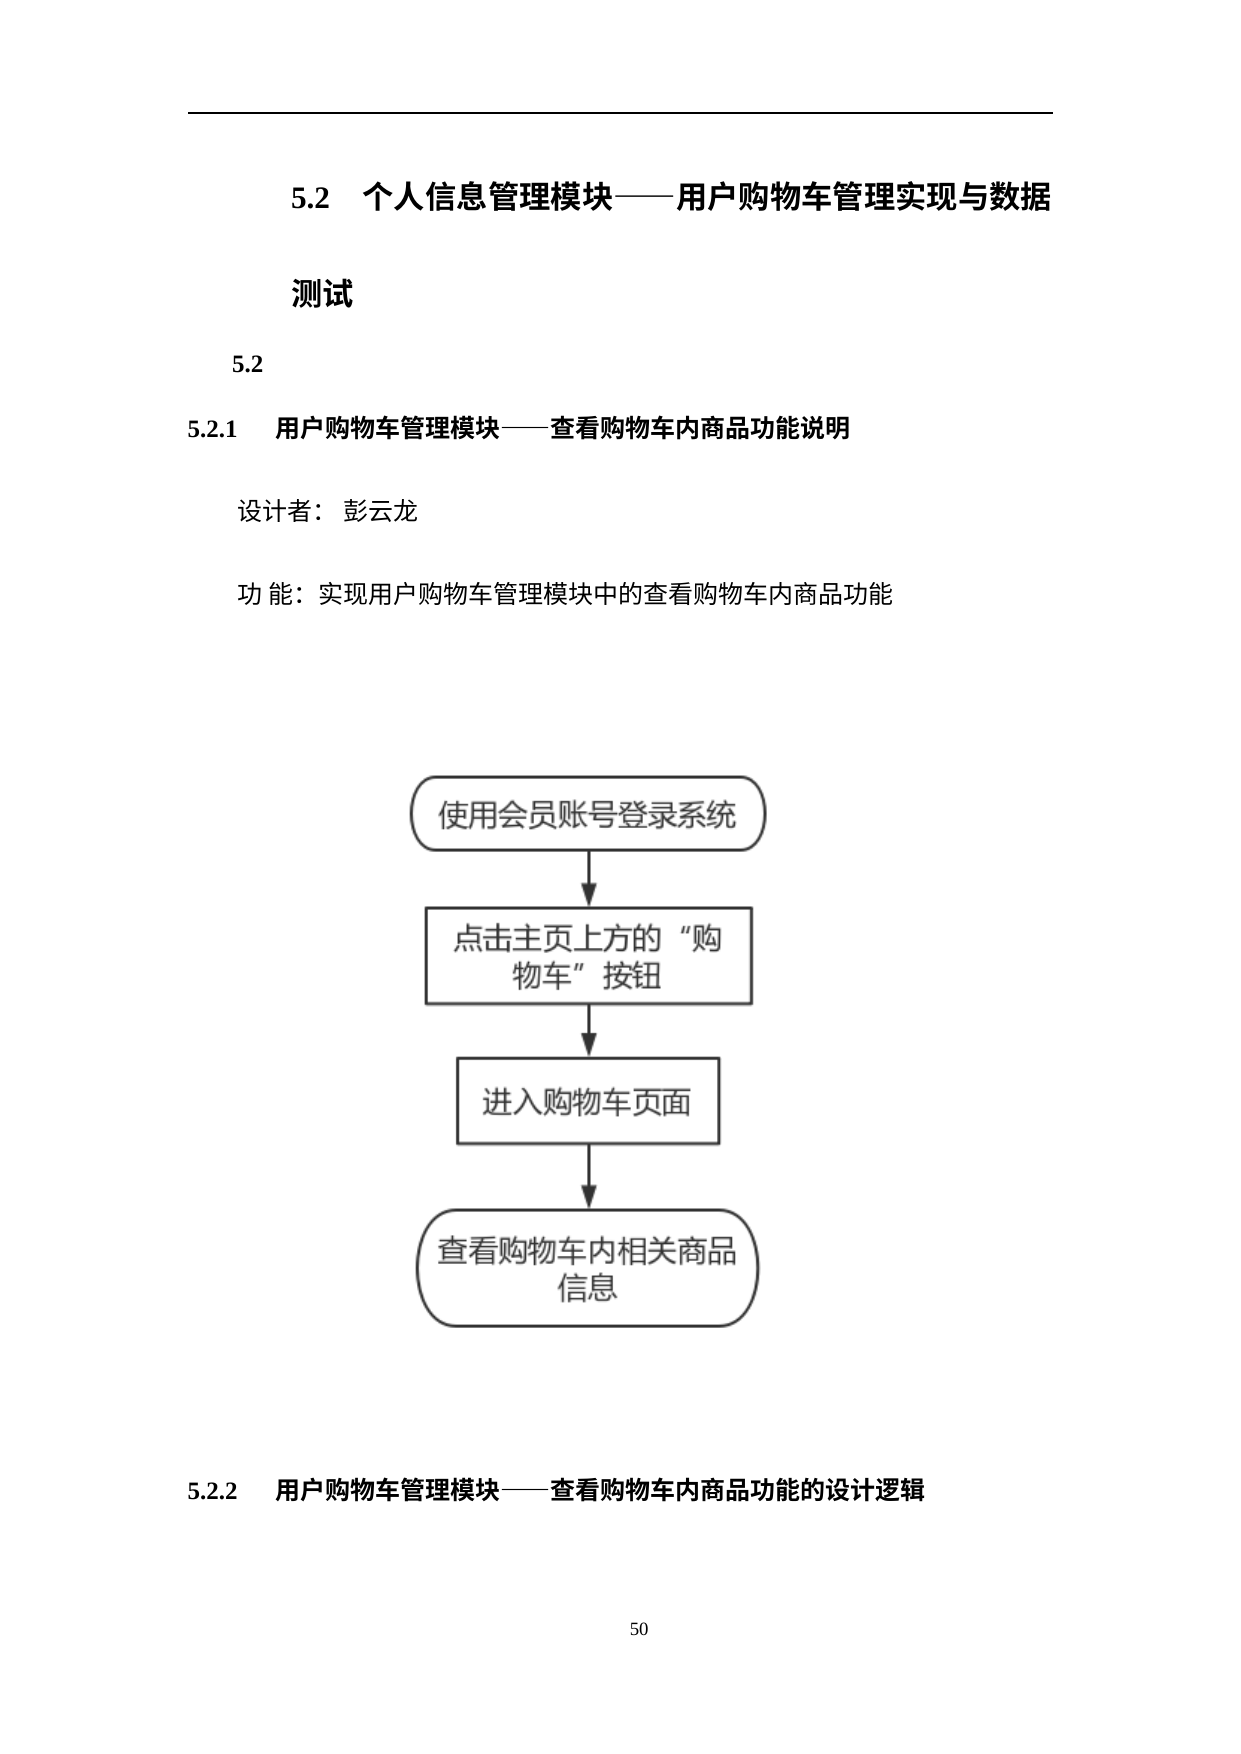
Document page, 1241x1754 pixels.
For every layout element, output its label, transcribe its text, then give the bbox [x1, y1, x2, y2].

text 功 能：实现用户购物车管理模块中的查看购物车内商品功能 [187, 560, 1053, 625]
text 设计者： 彭云龙 [187, 477, 1053, 542]
text 用户购物车管理模块——查看购物车内商品功能说明 [187, 394, 1053, 459]
picture [340, 707, 813, 1374]
text 个人信息管理模块——用户购物车管理实现与数据测试 [291, 162, 1053, 324]
